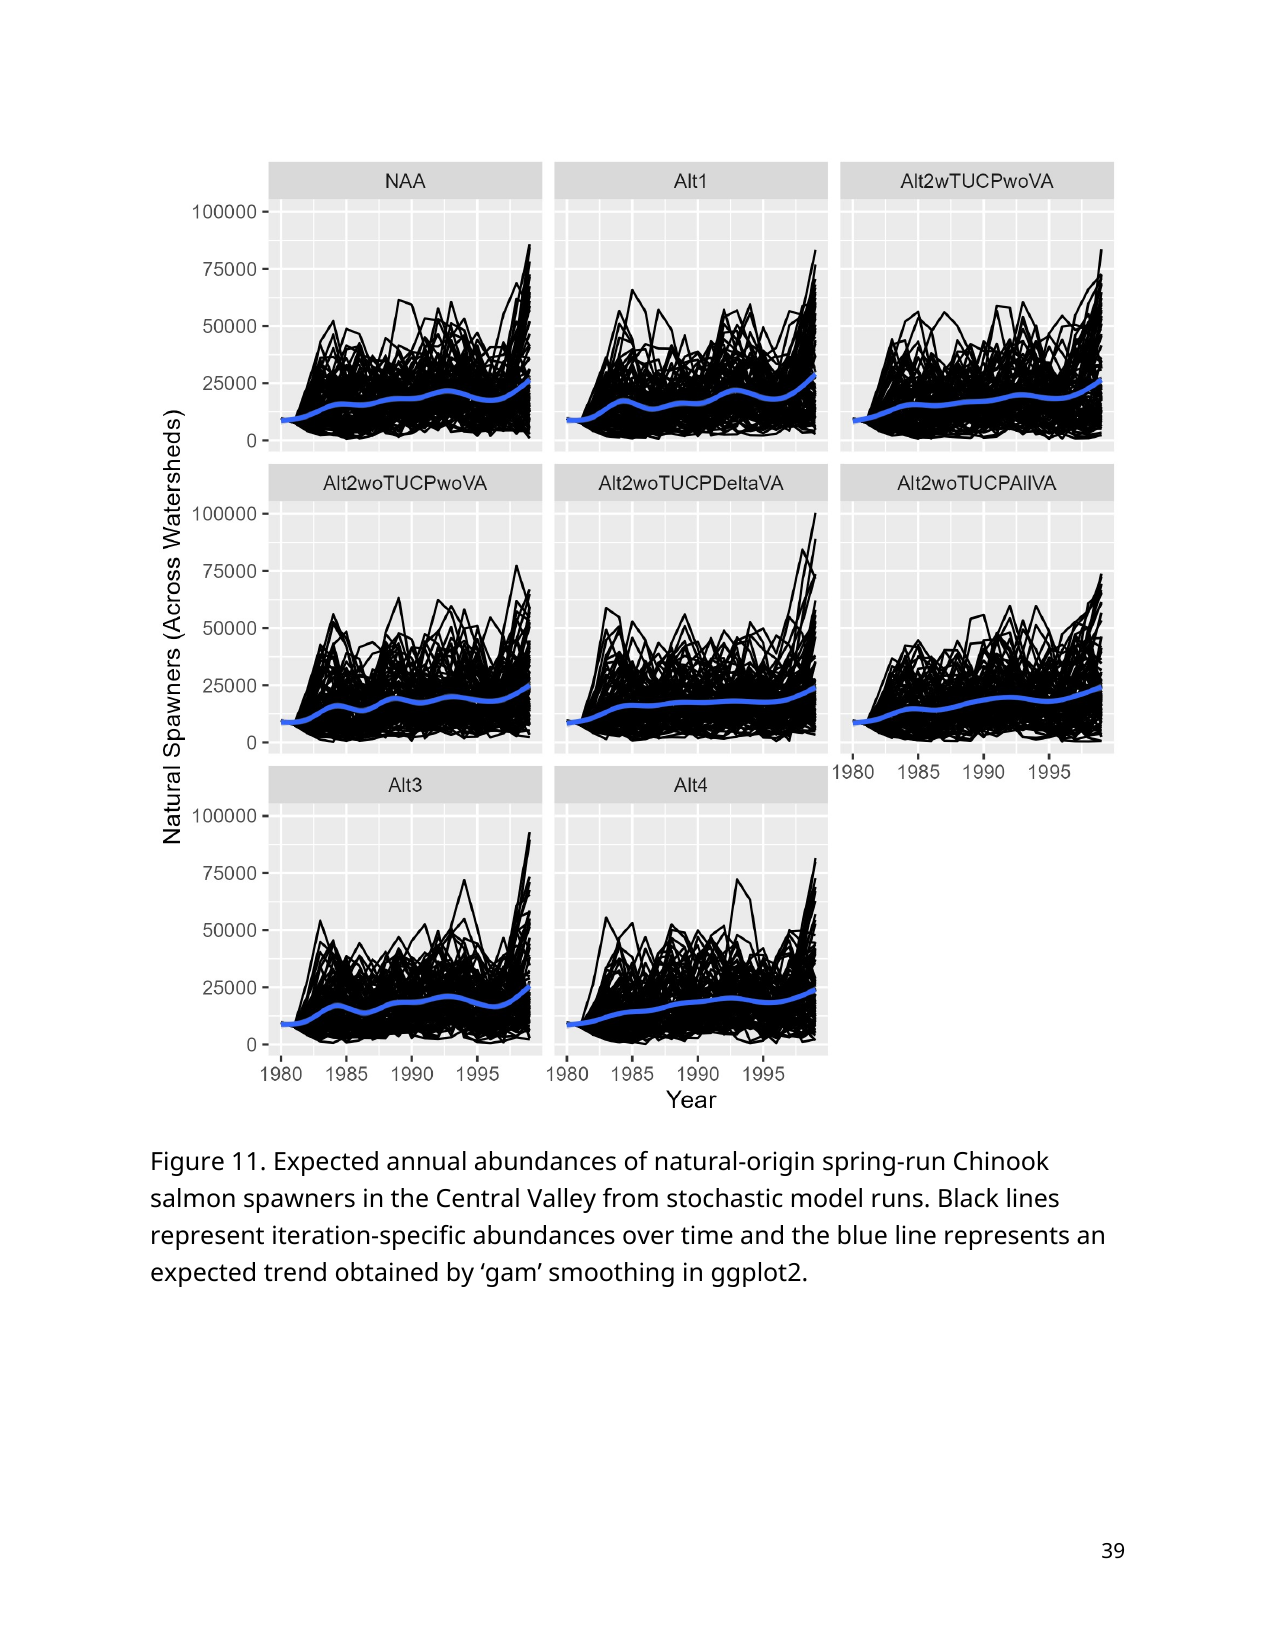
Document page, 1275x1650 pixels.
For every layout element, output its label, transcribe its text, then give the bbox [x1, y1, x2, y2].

picture [150, 150, 1125, 1125]
text Figure 11. Expected annual abundances of natural-origin spring-run Chinook salmon spawners in the Central Valley from stochastic model runs. Black lines represent iteration-specific abundances over time and the blue line represents an expected trend obtained by ‘gam’ smoothing in ggplot2. [150, 1144, 1125, 1288]
